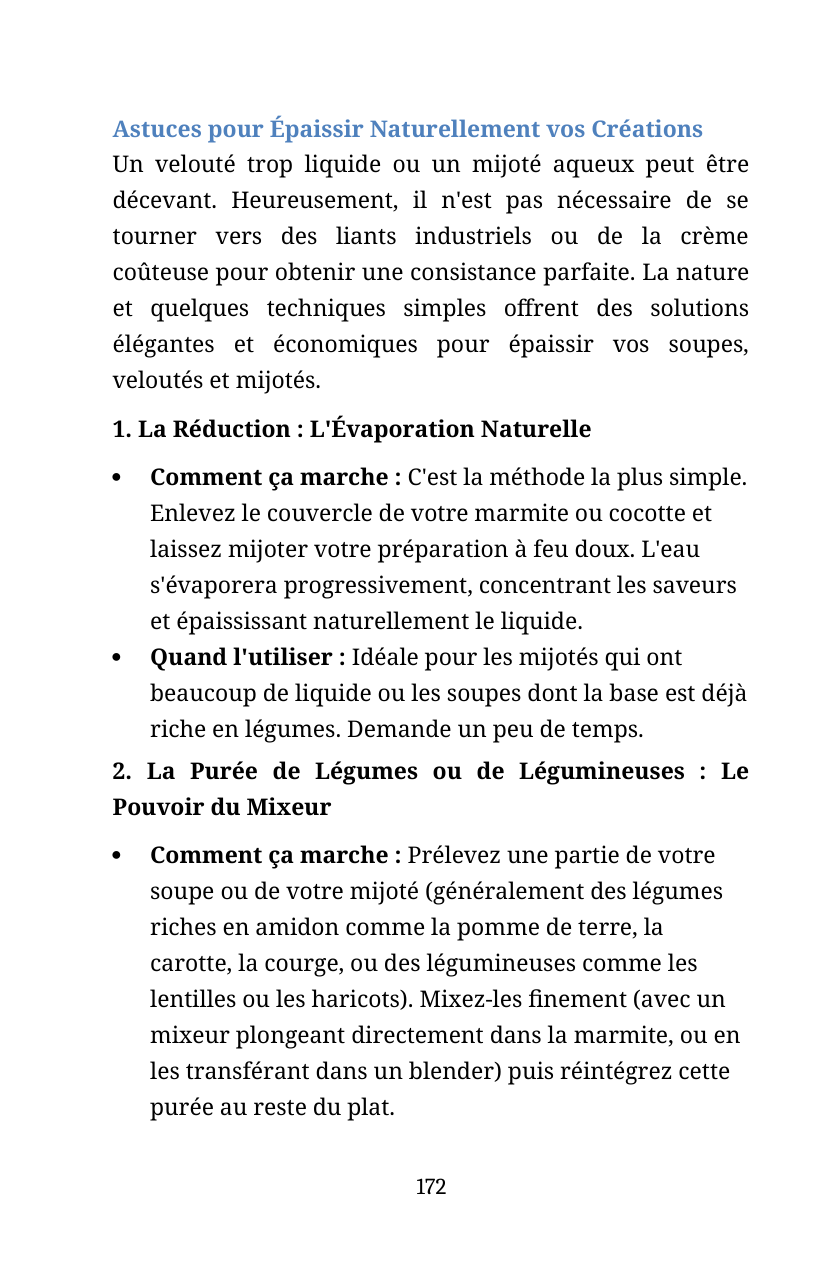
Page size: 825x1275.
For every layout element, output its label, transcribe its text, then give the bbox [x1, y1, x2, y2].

text 1. La Réduction : L'Évaporation Naturelle [112, 412, 750, 444]
list Quand l'utiliser : Idéale pour les mijotés qui ont beaucoup de liquide ou les soupes dont la base est déjà riche en légumes. Demande un peu de temps. [112, 641, 750, 744]
list Comment ça marche : C'est la méthode la plus simple. Enlevez le couvercle de votre marmite ou cocotte et laissez mijoter votre préparation à feu doux. L'eau s'évaporera progressivement, concentrant les saveurs et épaississant naturellement le liquide. [112, 461, 750, 636]
text 2. La Purée de Légumes ou de Légumineuses : Le Pouvoir du Mixeur [112, 755, 750, 822]
subtitle Astuces pour Épaissir Naturellement vos Créations [112, 112, 750, 144]
text Un velouté trop liquide ou un mijoté aqueux peut être décevant. Heureusement, il n'est pas nécessaire de se tourner vers des liants industriels ou de la crème coûteuse pour obtenir une consistance parfaite. La nature et quelques techniques simples offrent des solutions élégantes et économiques pour épaissir vos soupes, veloutés et mijotés. [112, 148, 750, 395]
list Comment ça marche : Prélevez une partie de votre soupe ou de votre mijoté (généralement des légumes riches en amidon comme la pomme de terre, la carotte, la courge, ou des légumineuses comme les lentilles ou les haricots). Mixez-les finement (avec un mixeur plongeant directement dans la marmite, ou en les transférant dans un blender) puis réintégrez cette purée au reste du plat. [112, 839, 750, 1122]
